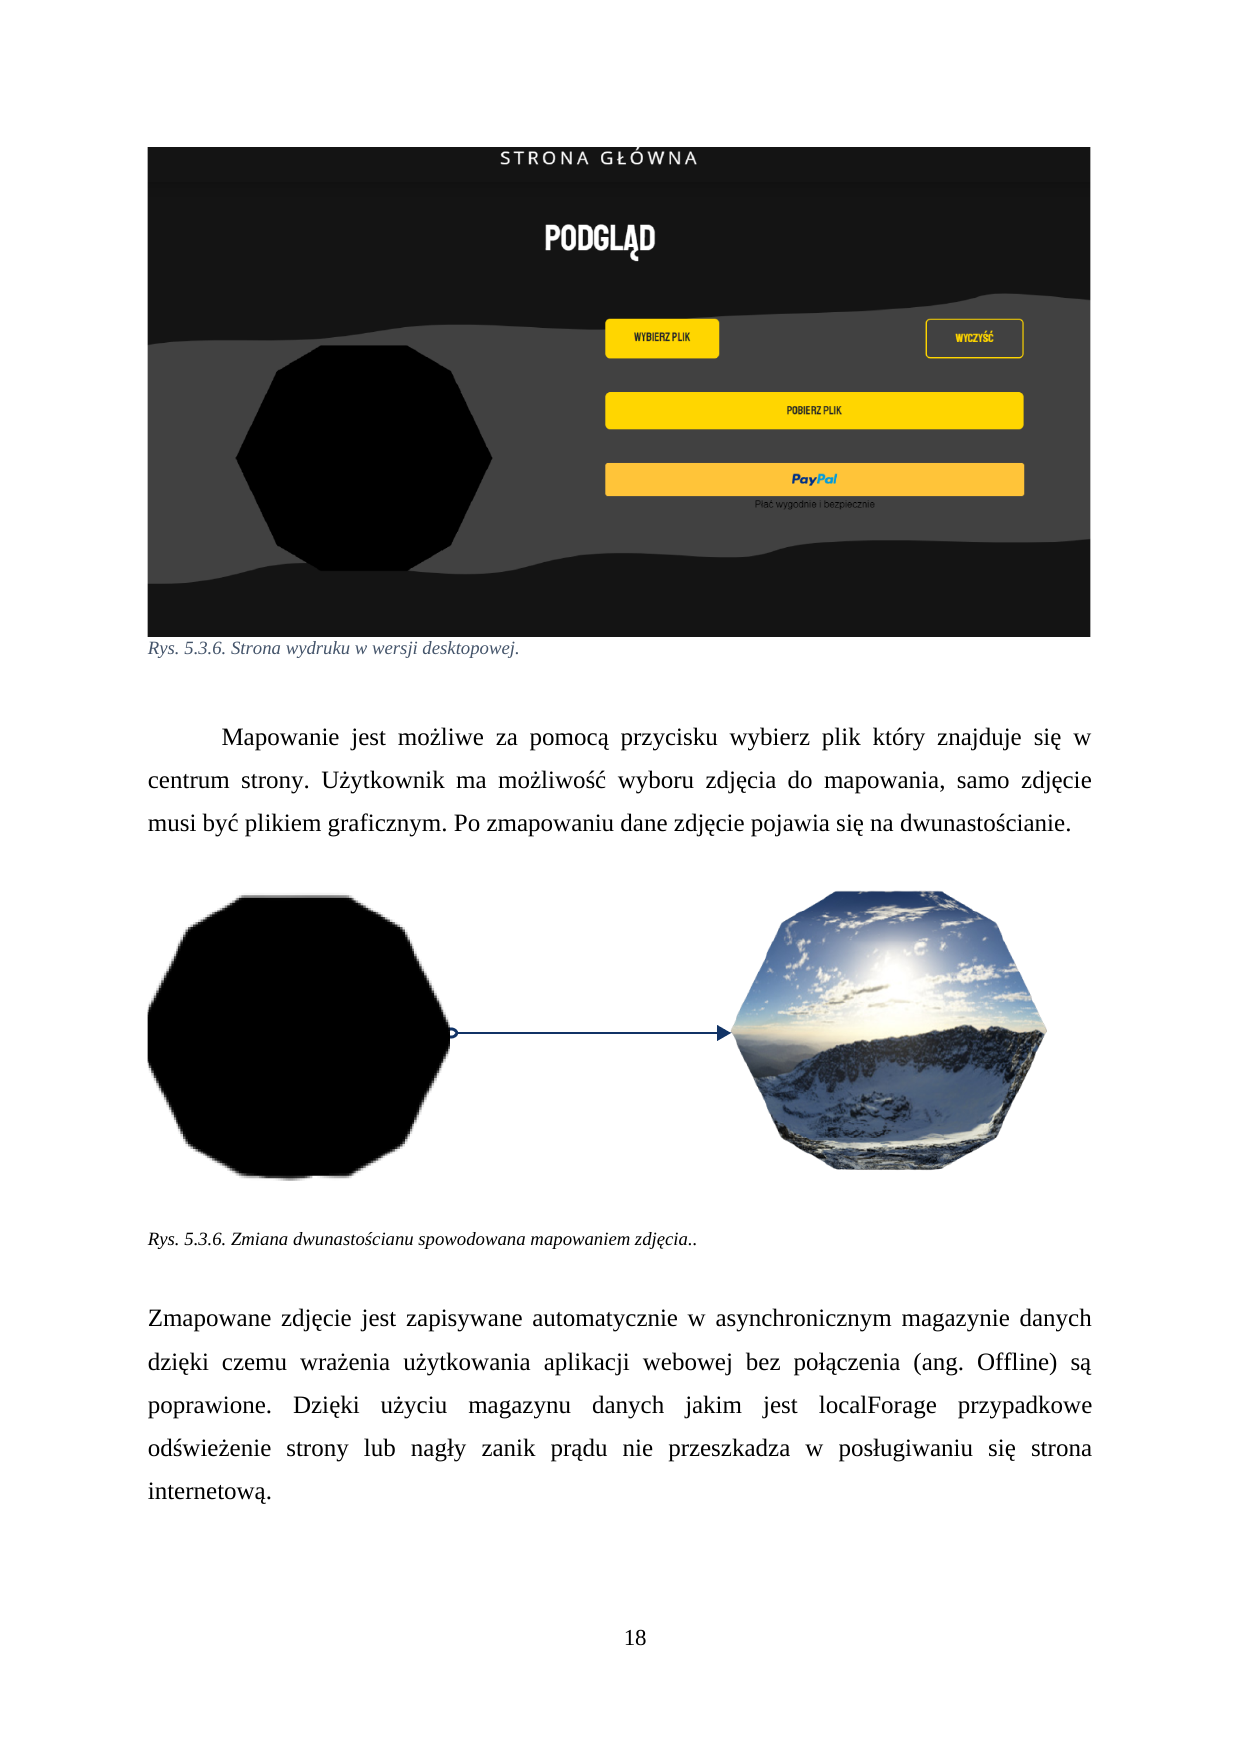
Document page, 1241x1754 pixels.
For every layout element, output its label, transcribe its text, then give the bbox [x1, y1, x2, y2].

picture [147, 147, 1091, 637]
text Zmapowane zdjęcie jest zapisywane automatycznie w asynchronicznym magazynie danych dzięki czemu wrażenia użytkowania aplikacji webowej bez połączenia (ang. Offline) są poprawione. Dzięki użyciu magazynu danych jakim jest localForage przypadkowe odświeżenie strony lub nagły zanik prądu nie przeszkadza w posługiwaniu się strona internetową. [148, 1303, 1093, 1505]
text Mapowanie jest możliwe za pomocą przycisku wybierz plik który znajduje się w centrum strony. Użytkownik ma możliwość wyboru zdjęcia do mapowania, samo zdjęcie musi być plikiem graficznym. Po zmapowaniu dane zdjęcie pojawia się na dwunastościanie. [148, 722, 1093, 837]
text Rys. 5.3.6. Zmiana dwunastościanu spowodowana mapowaniem zdjęcia.. [148, 1228, 1093, 1250]
picture [147, 851, 1091, 1214]
